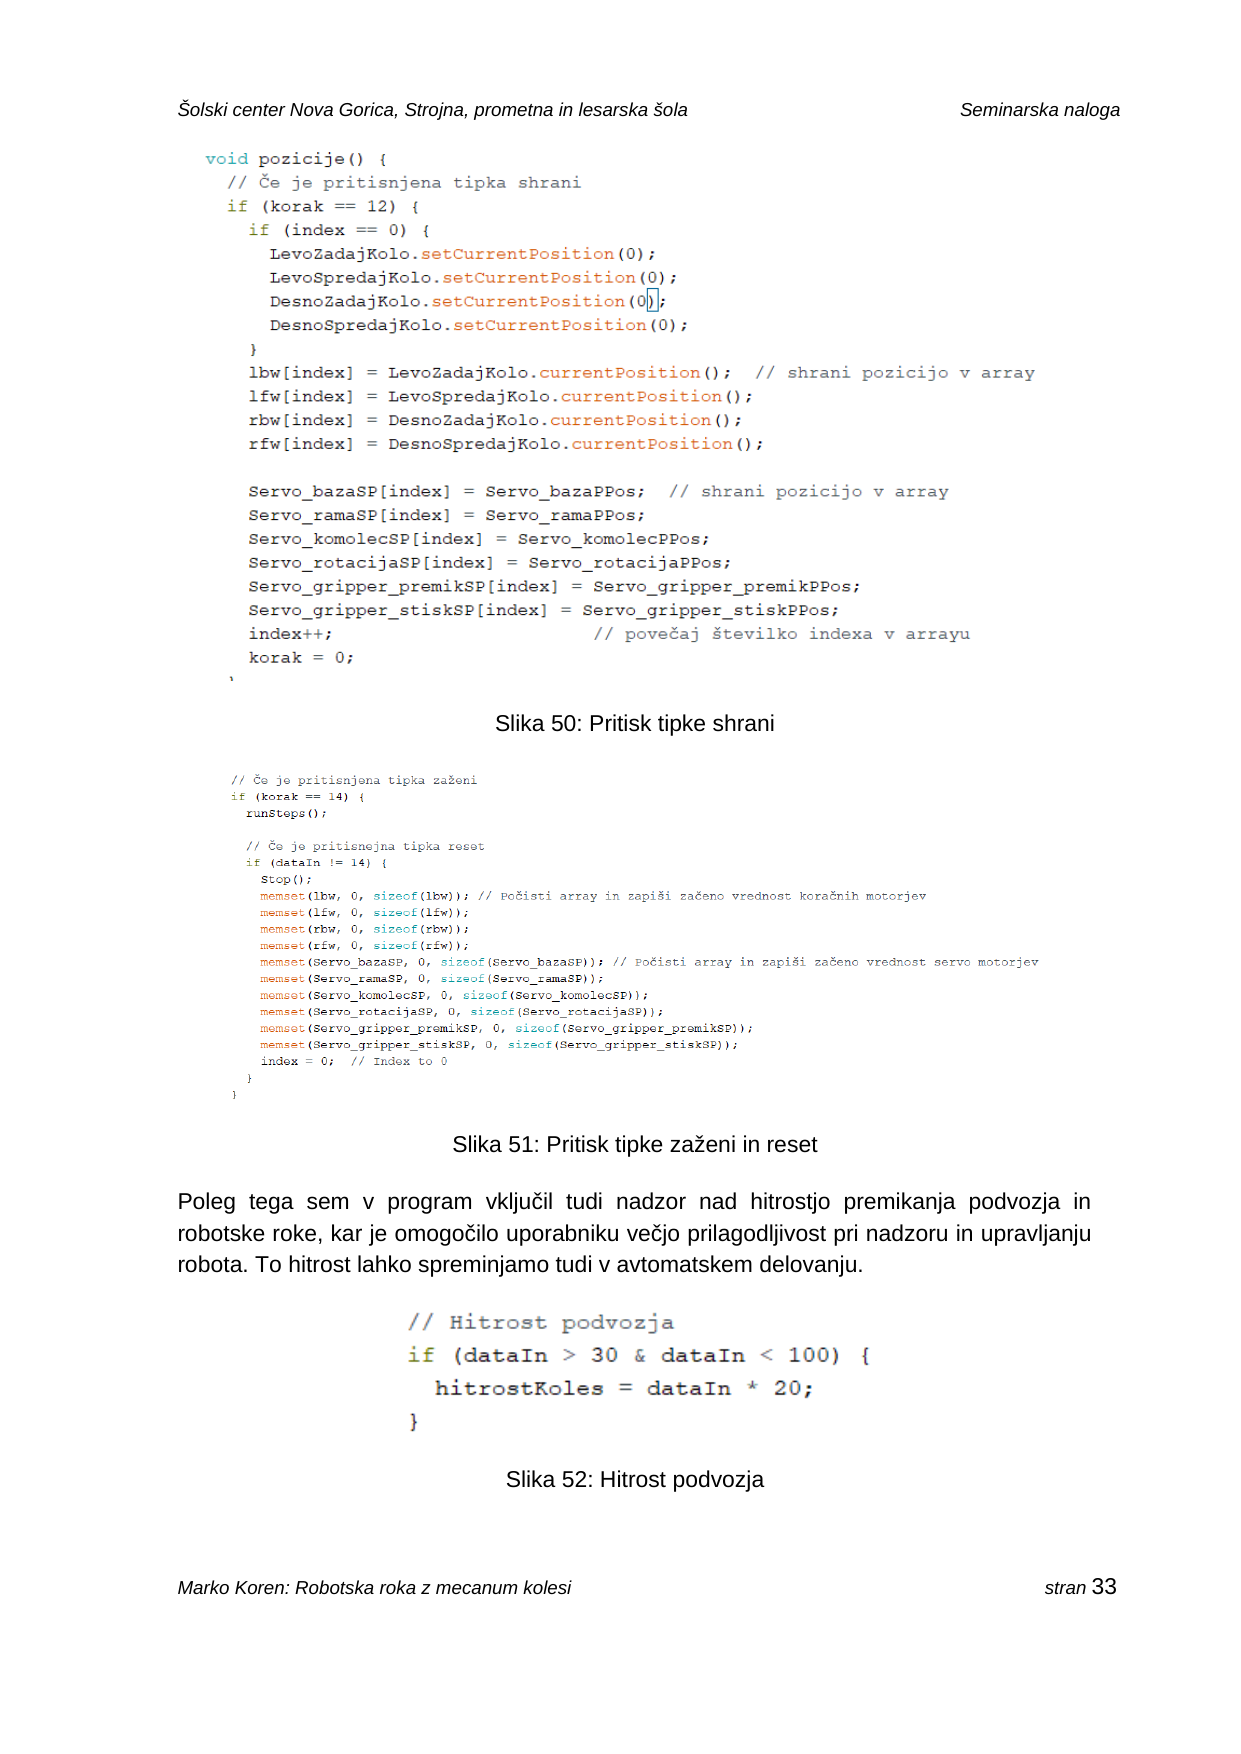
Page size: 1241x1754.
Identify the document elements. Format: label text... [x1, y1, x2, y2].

picture [220, 767, 1050, 1102]
text Slika 50: Pritisk tipke shrani [177, 710, 1092, 737]
text Slika 51: Pritisk tipke zaženi in reset [177, 1131, 1092, 1158]
picture [205, 152, 1065, 681]
text Poleg tega sem v program vključil tudi nadzor nad hitrostjo premikanja podvozja in robotske roke, kar je omogočilo uporabniku večjo prilagodljivost pri nadzoru in upravljanju robota. To hitrost lahko spreminjamo tudi v avtomatskem delovanju. [177, 1188, 1092, 1277]
text Slika 52: Hitrost podvozja [177, 1466, 1092, 1492]
picture [387, 1307, 882, 1436]
